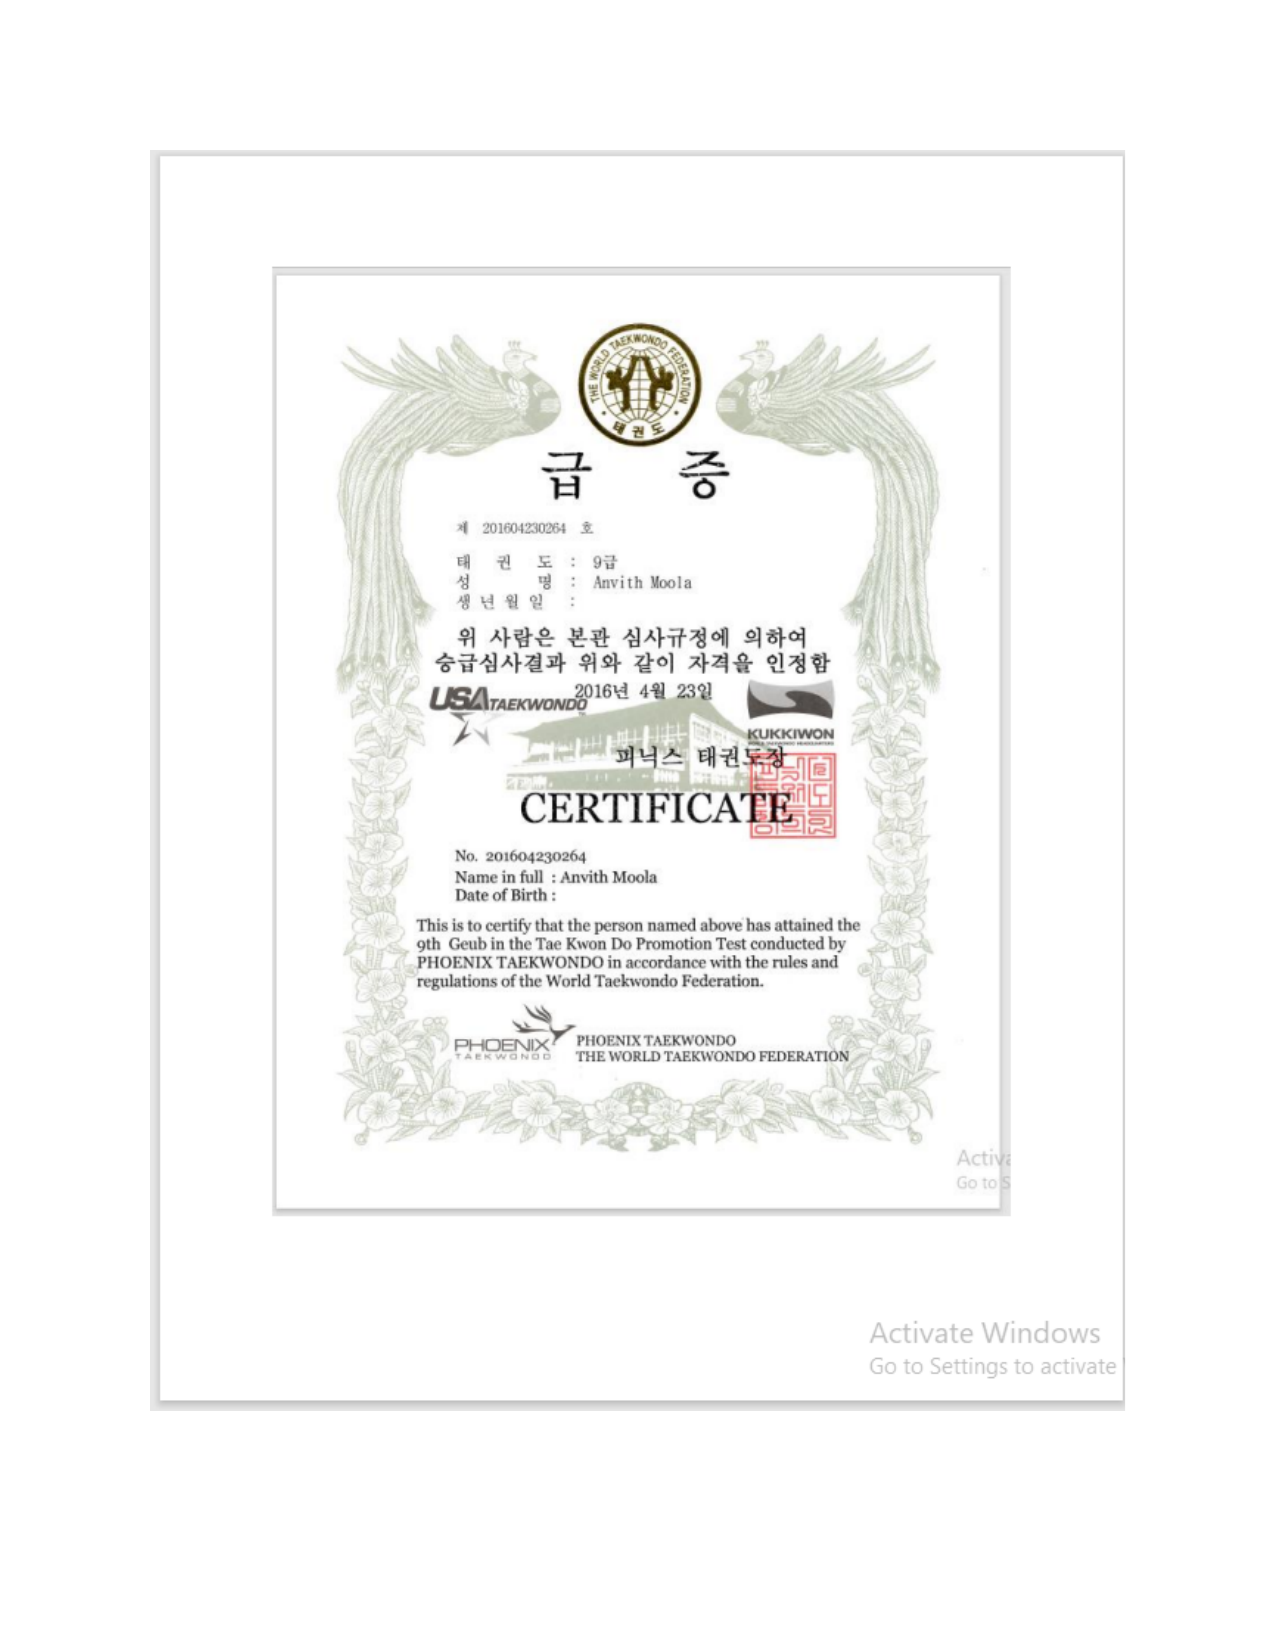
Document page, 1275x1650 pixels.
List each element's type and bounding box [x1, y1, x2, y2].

picture [150, 150, 1125, 1411]
